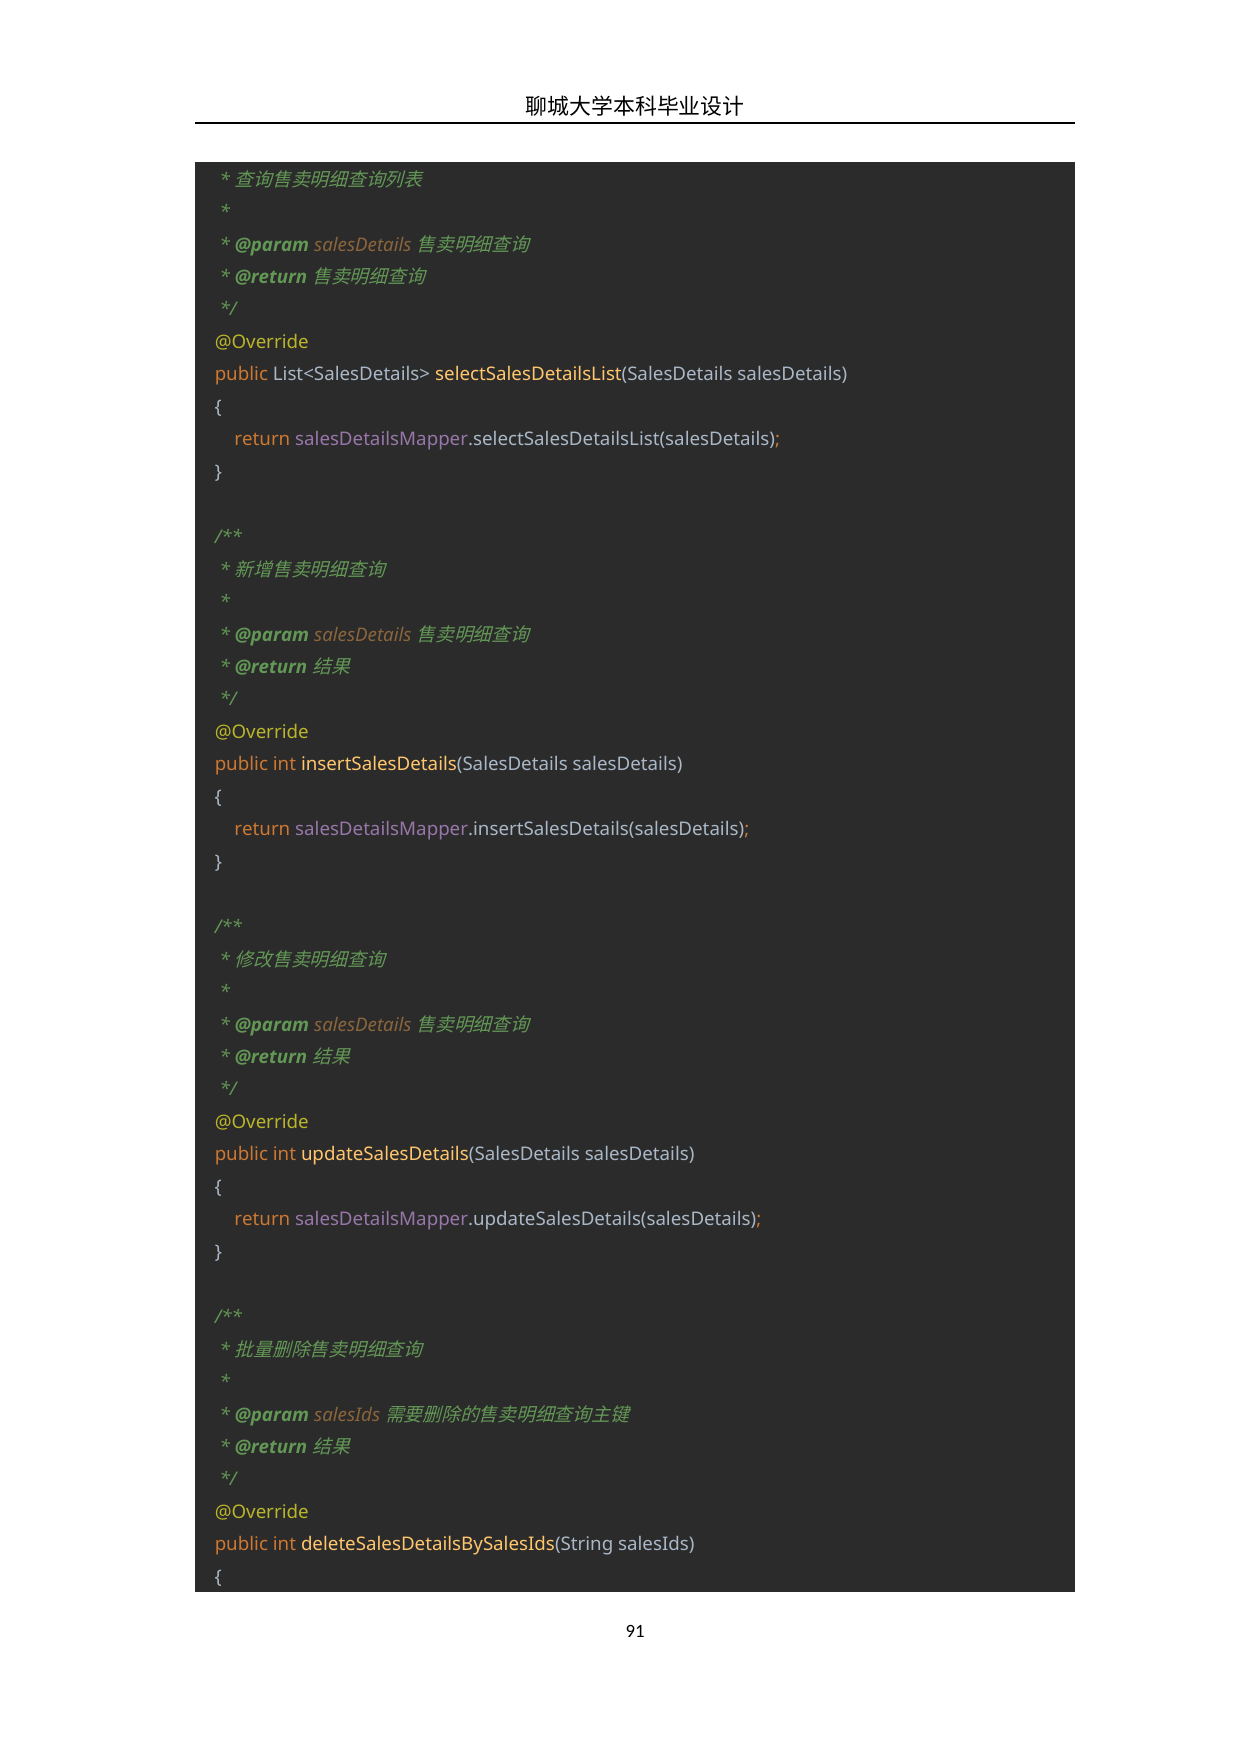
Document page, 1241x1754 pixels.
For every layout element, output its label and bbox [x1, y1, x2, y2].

text [195, 162, 1075, 1592]
